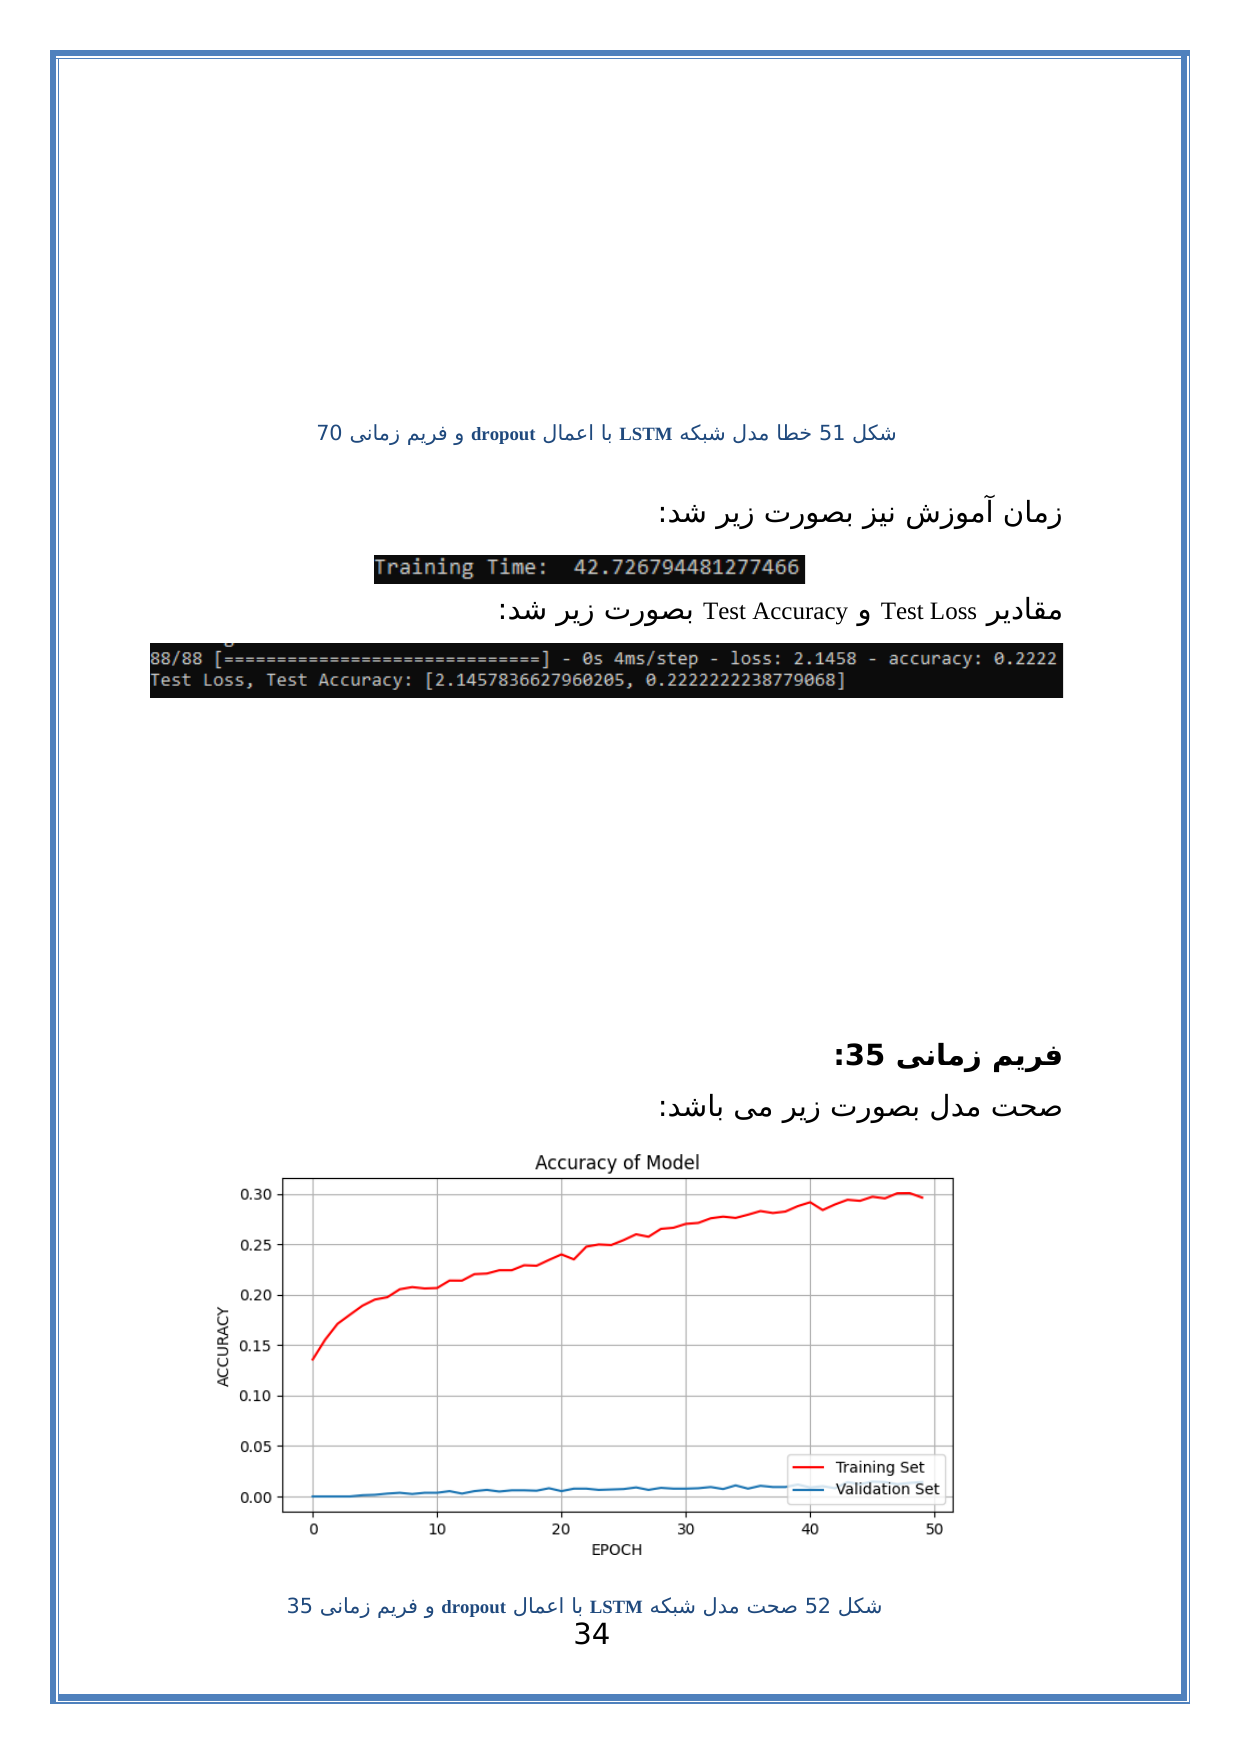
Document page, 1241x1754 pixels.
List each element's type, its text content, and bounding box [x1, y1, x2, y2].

text فریم زمانی 35: [150, 1038, 1063, 1072]
text زمان آموزش نیز بصورت زیر شد: [150, 496, 1063, 530]
picture [150, 643, 1064, 698]
picture [212, 1152, 957, 1555]
text صحت مدل بصورت زیر می باشد: [150, 1090, 1063, 1124]
picture [374, 555, 806, 584]
text مقادیر Test Loss و Test Accuracy بصورت زیر شد: [150, 593, 1063, 627]
